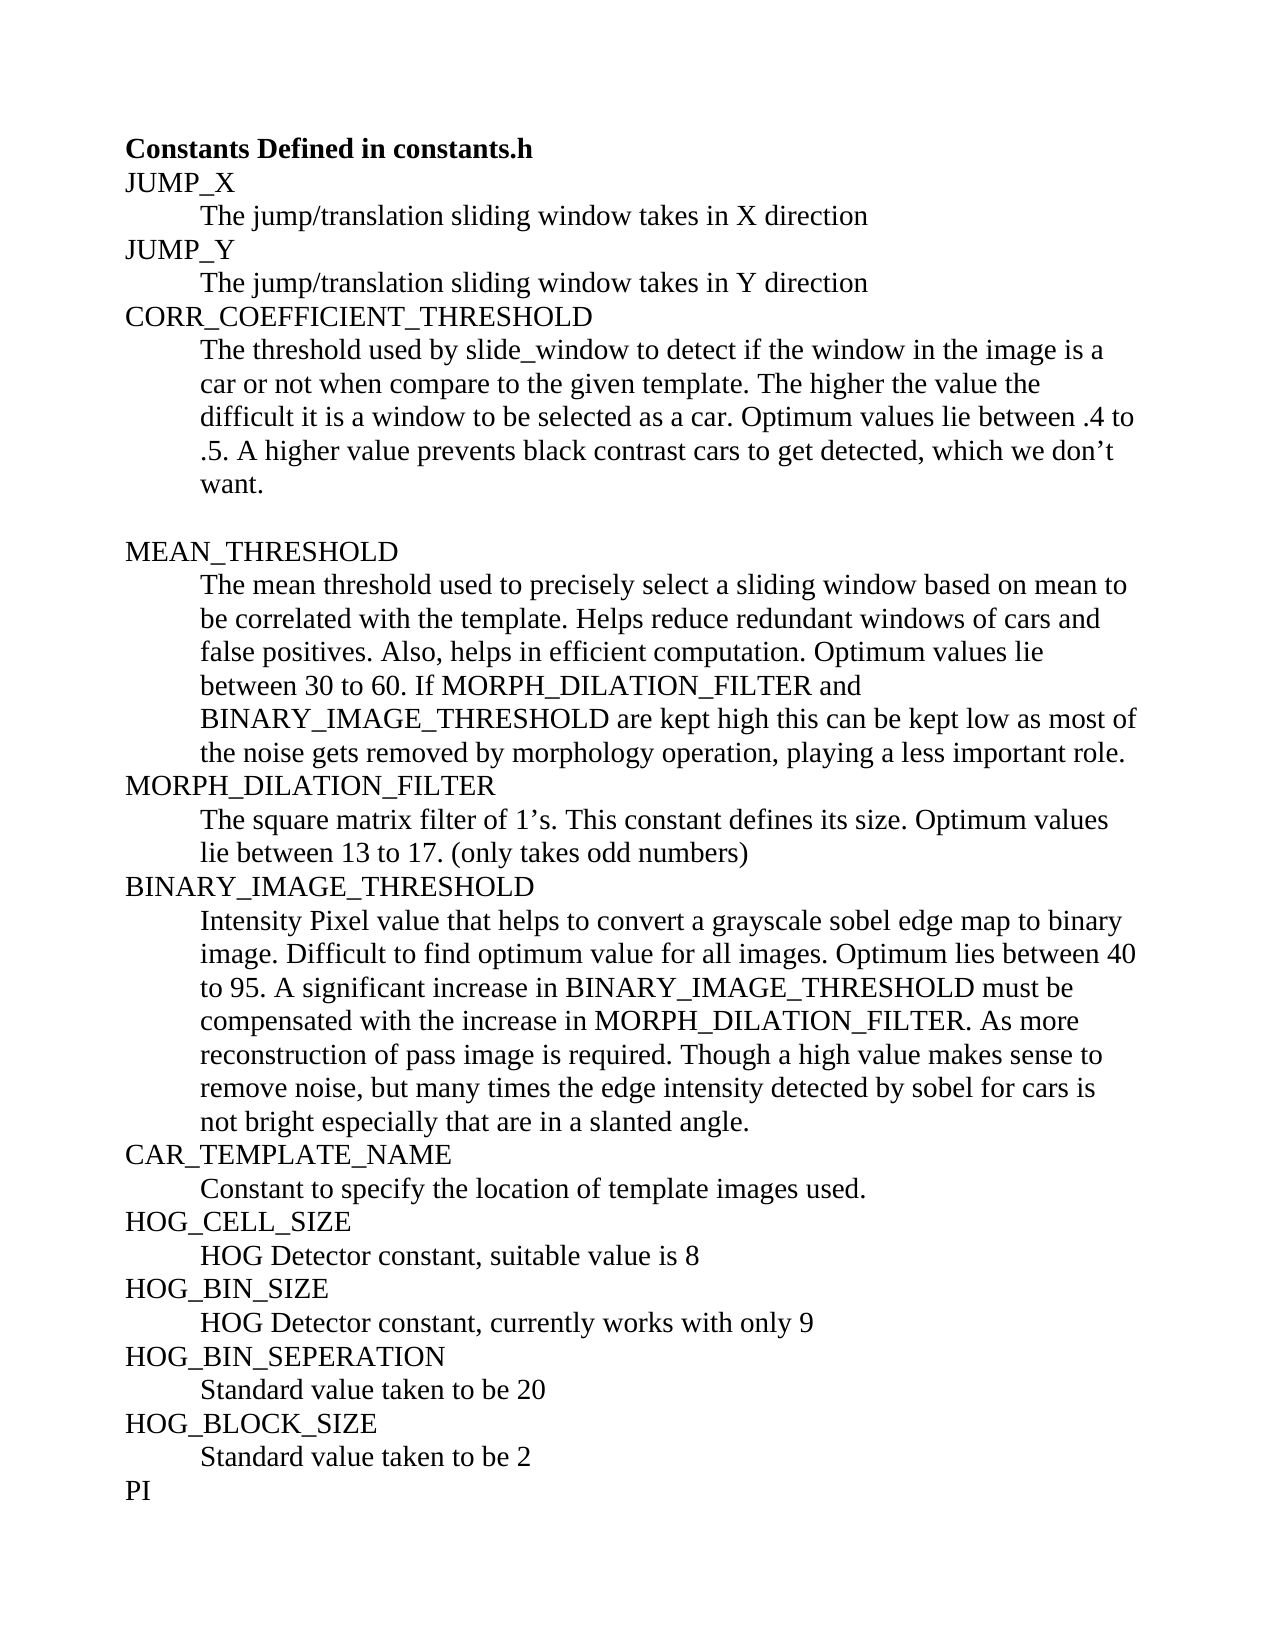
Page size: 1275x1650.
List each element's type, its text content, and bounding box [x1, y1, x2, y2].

text Constants Defined in constants.h [125, 131, 1137, 165]
text Standard value taken to be 2 [125, 1439, 1137, 1473]
text HOG Detector constant, currently works with only 9 [125, 1305, 1137, 1339]
text MORPH_DILATION_FILTER [125, 768, 1137, 802]
text The square matrix filter of 1’s. This constant defines its size. Optimum values lie between 13 to 17. (only takes odd numbers) [200, 802, 1137, 869]
text HOG_BIN_SIZE [125, 1272, 1137, 1305]
text JUMP_X [125, 165, 1137, 198]
text The mean threshold used to precisely select a sliding window based on mean to be correlated with the template. Helps reduce redundant windows of cars and false positives. Also, helps in efficient computation. Optimum values lie between 30 to 60. If MORPH_DILATION_FILTER and BINARY_IMAGE_THRESHOLD are kept high this can be kept low as most of the noise gets removed by morphology operation, playing a less important role. [200, 567, 1137, 768]
text HOG_BIN_SEPERATION [125, 1339, 1137, 1372]
text CORR_COEFFICIENT_THRESHOLD [125, 299, 1137, 332]
text The threshold used by slide_window to detect if the window in the image is a car or not when compare to the given template. The higher the value the difficult it is a window to be selected as a car. Optimum values lie between .4 to .5. A higher value prevents black contrast cars to get detected, which we don’t want. [200, 332, 1137, 500]
text Standard value taken to be 20 [125, 1372, 1137, 1406]
text PI [125, 1473, 1137, 1506]
text HOG_CELL_SIZE [125, 1204, 1137, 1238]
text HOG Detector constant, suitable value is 8 [125, 1238, 1137, 1272]
text MEAN_THRESHOLD [125, 534, 1137, 567]
text CAR_TEMPLATE_NAME [125, 1137, 1137, 1171]
text HOG_BLOCK_SIZE [125, 1406, 1137, 1439]
text JUMP_Y [125, 232, 1137, 265]
text The jump/translation sliding window takes in X direction [125, 198, 1137, 232]
text The jump/translation sliding window takes in Y direction [125, 265, 1137, 299]
text BINARY_IMAGE_THRESHOLD [125, 869, 1137, 903]
text Intensity Pixel value that helps to convert a grayscale sobel edge map to binary image. Difficult to find optimum value for all images. Optimum lies between 40 to 95. A significant increase in BINARY_IMAGE_THRESHOLD must be compensated with the increase in MORPH_DILATION_FILTER. As more reconstruction of pass image is required. Though a high value makes sense to remove noise, but many times the edge intensity detected by sobel for cars is not bright especially that are in a slanted angle. [200, 903, 1137, 1137]
text Constant to specify the location of template images used. [125, 1171, 1137, 1204]
